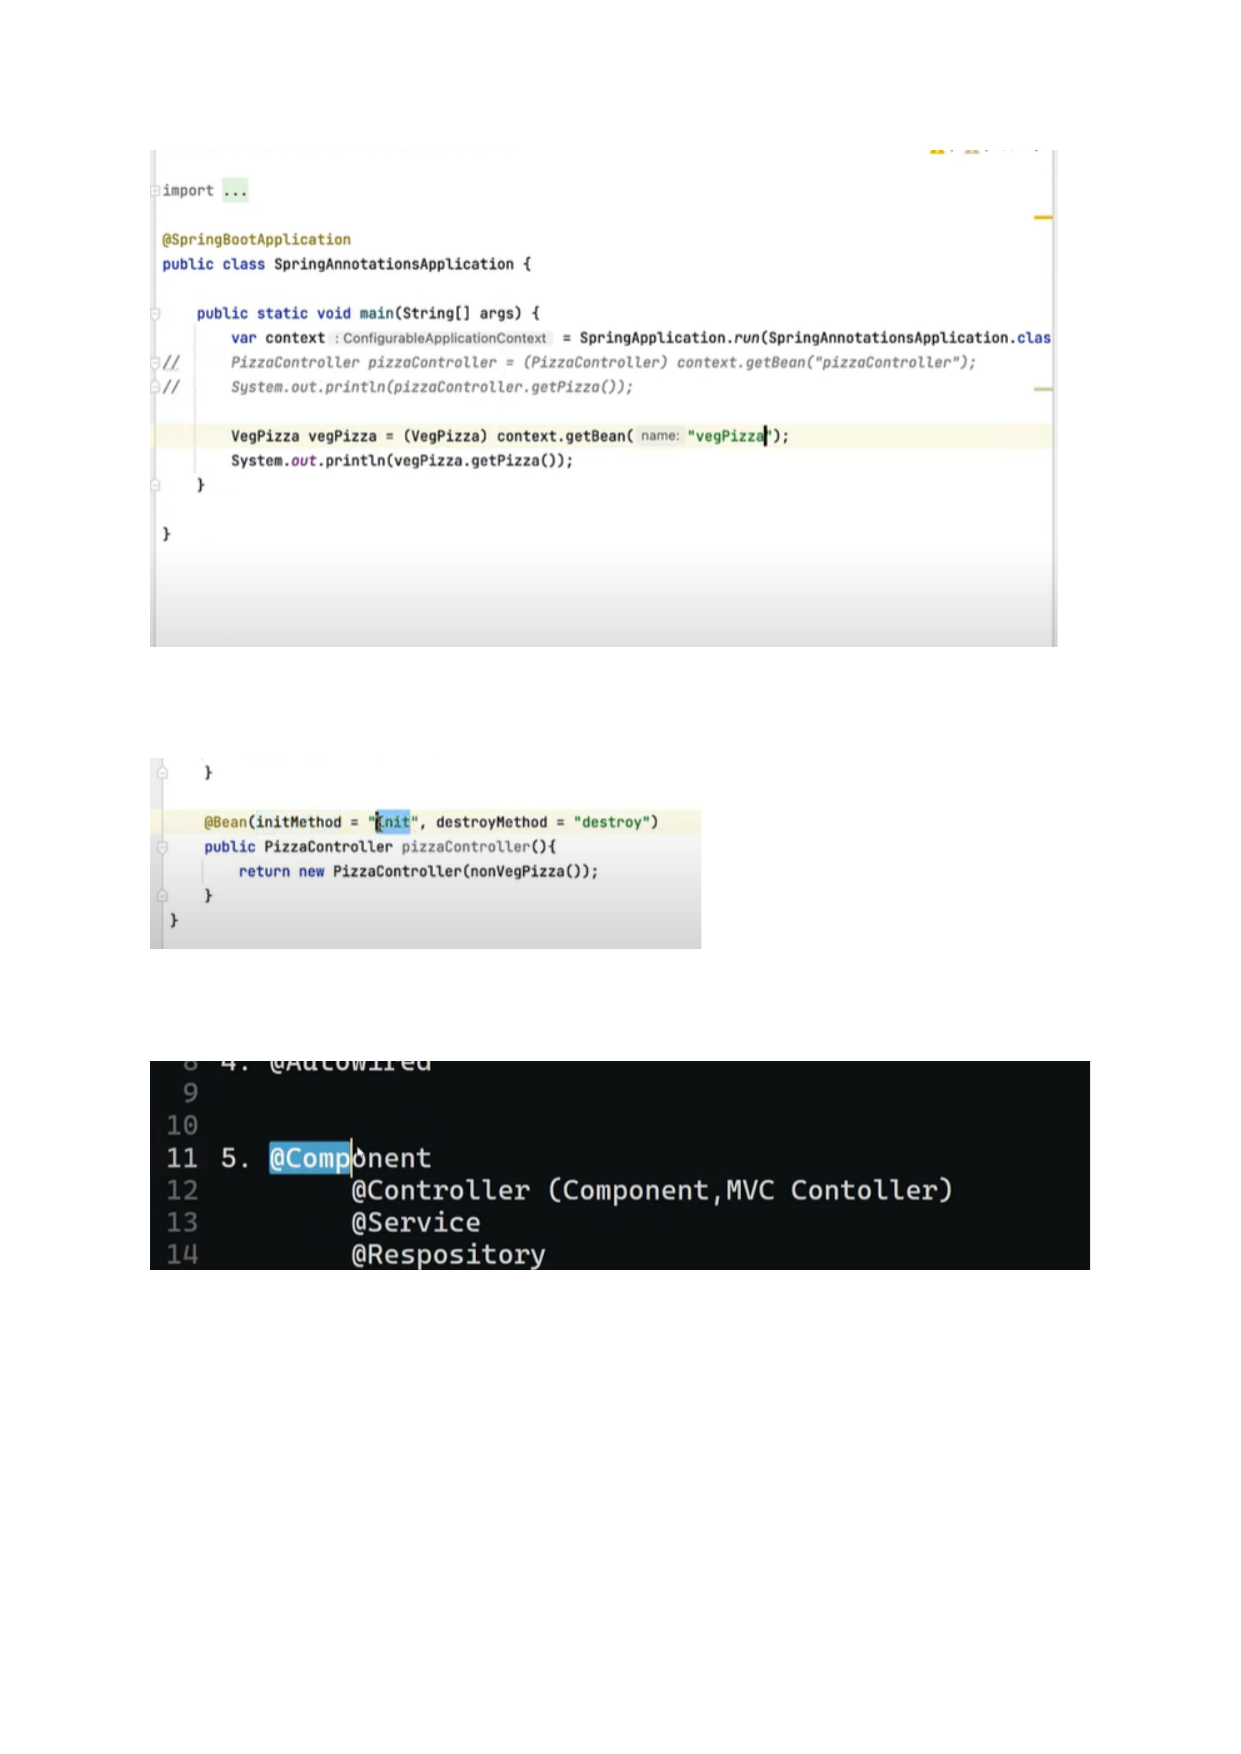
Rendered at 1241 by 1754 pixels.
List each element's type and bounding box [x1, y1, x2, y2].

picture [150, 150, 1058, 647]
picture [150, 1061, 1091, 1270]
picture [150, 758, 702, 949]
